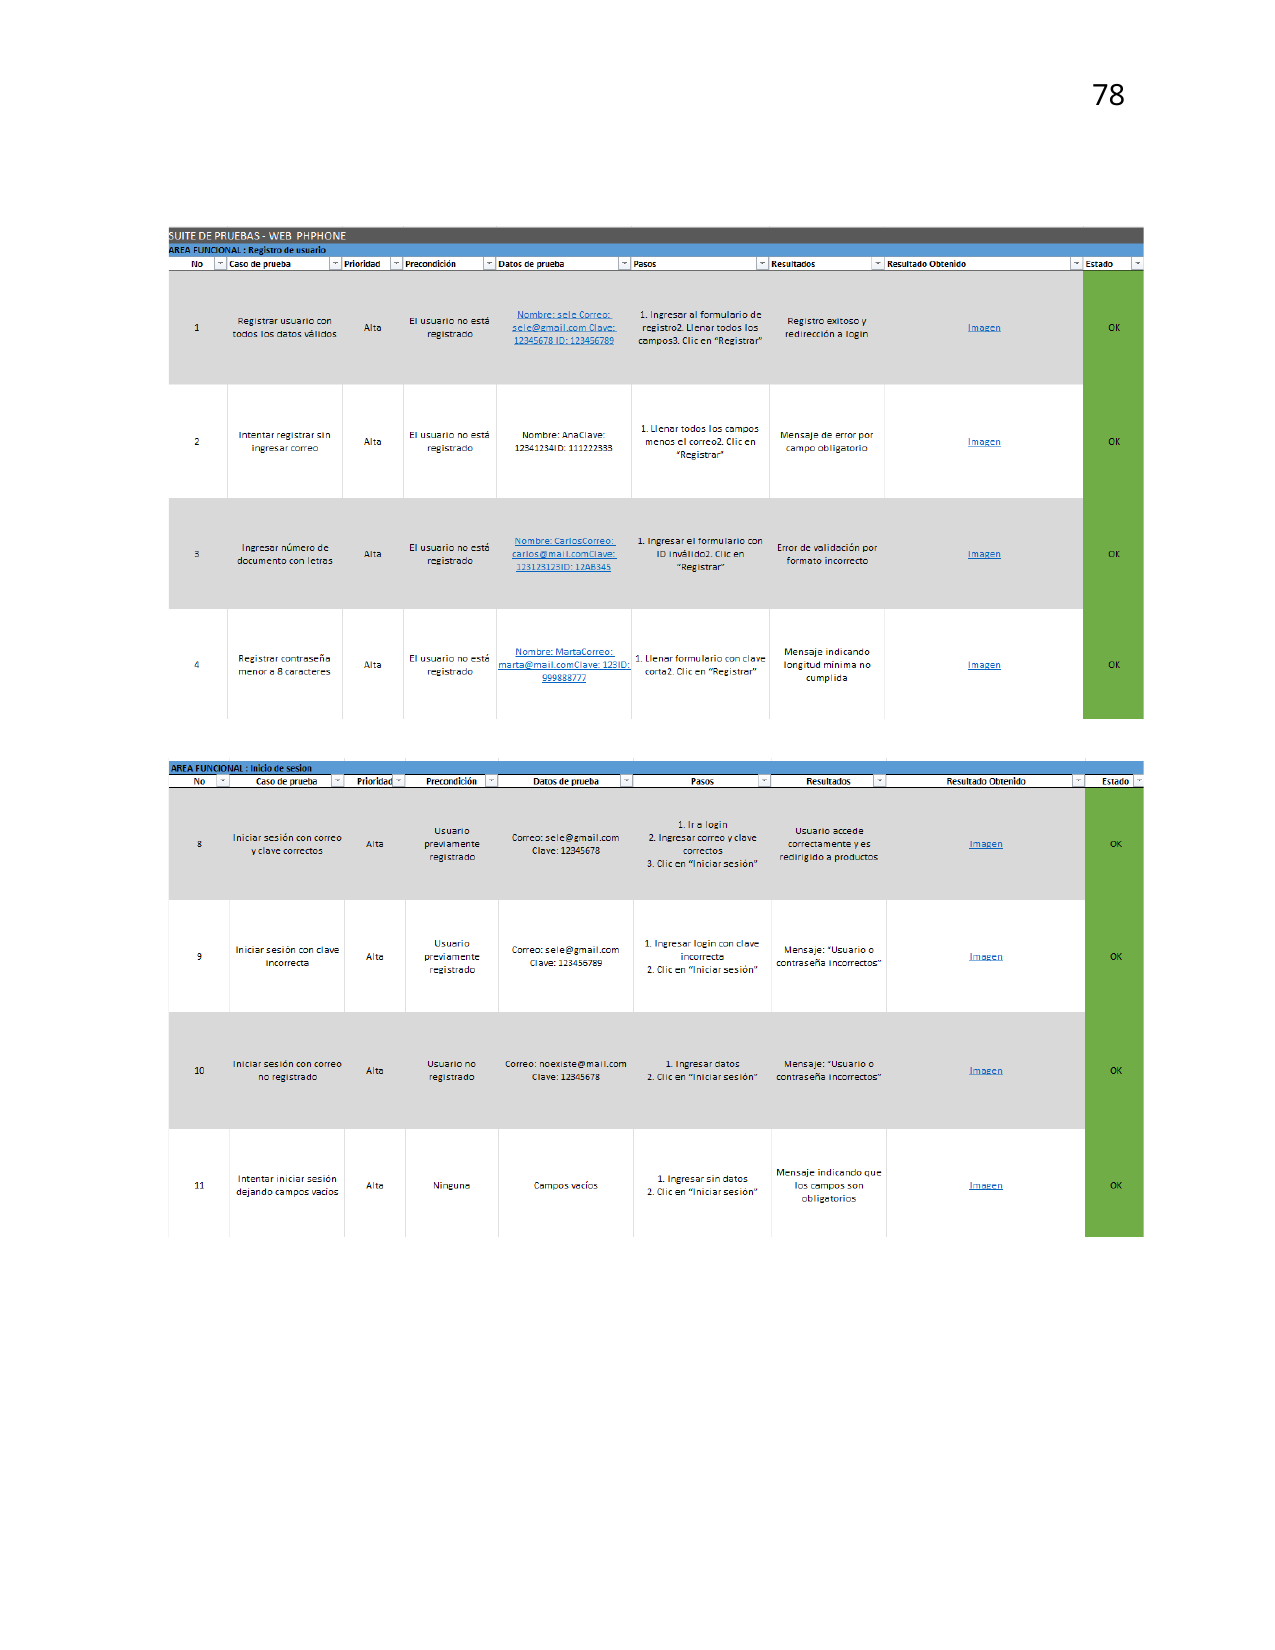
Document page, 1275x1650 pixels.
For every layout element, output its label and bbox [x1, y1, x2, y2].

text [150, 226, 1125, 1236]
